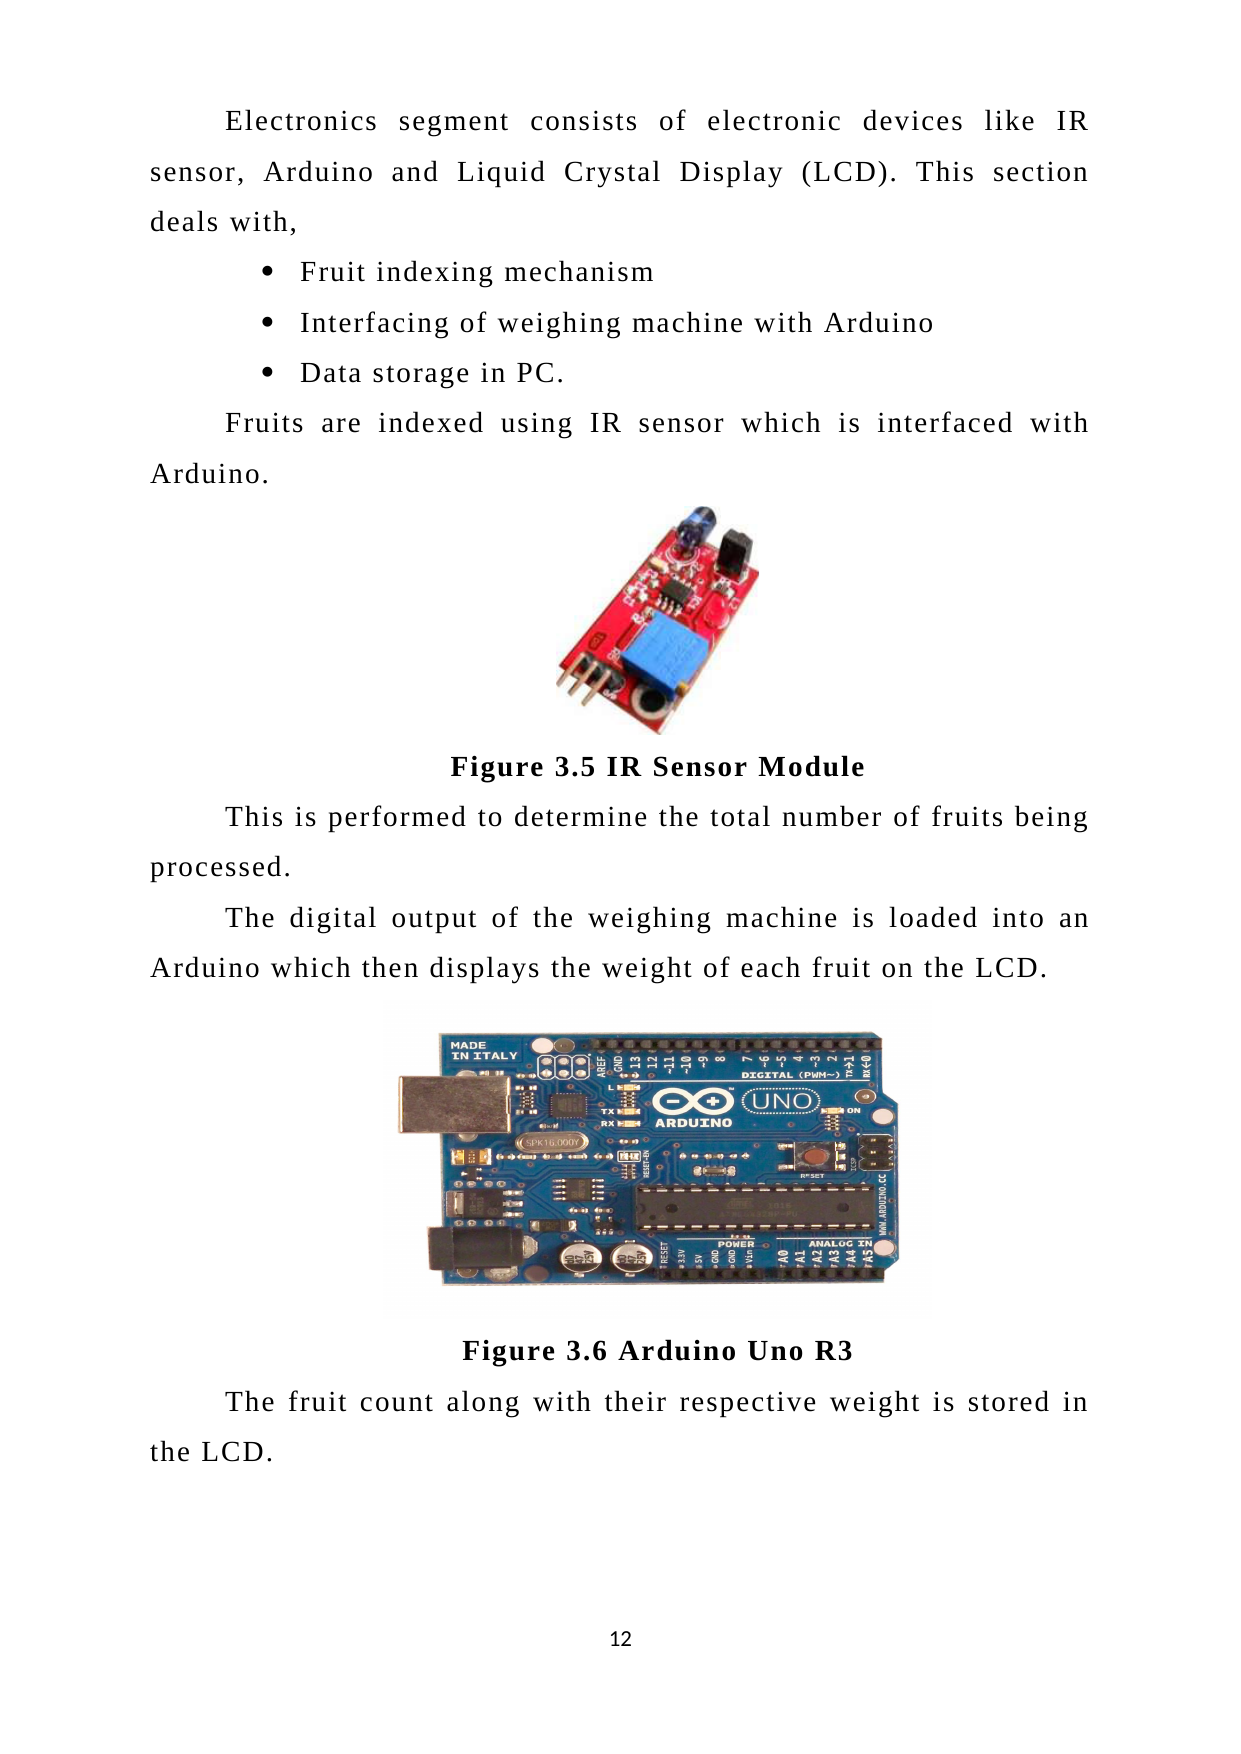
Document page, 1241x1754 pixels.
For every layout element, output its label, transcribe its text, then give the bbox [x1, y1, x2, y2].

text Figure 3.6 Arduino Uno R3 [150, 1333, 1090, 1367]
list Interfacing of weighing machine with Arduino [262, 305, 1090, 338]
text This is performed to determine the total number of fruits being processed. [150, 799, 1090, 883]
text Figure 3.5 IR Sensor Module [150, 749, 1090, 782]
text The fruit count along with their respective weight is stored in the LCD. [150, 1384, 1090, 1468]
text Fruits are indexed using IR sensor which is interfaced with Arduino. [150, 406, 1090, 489]
list Fruit indexing mechanism [262, 254, 1090, 288]
text The digital output of the weighing machine is loaded into an Arduino which then displays the weight of each fruit on the LCD. [150, 900, 1090, 983]
list Data storage in PC. [262, 355, 1090, 389]
text Electronics segment consists of electronic devices like IR sensor, Arduino and Liquid Crystal Display (LCD). This section deals with, [150, 103, 1090, 238]
